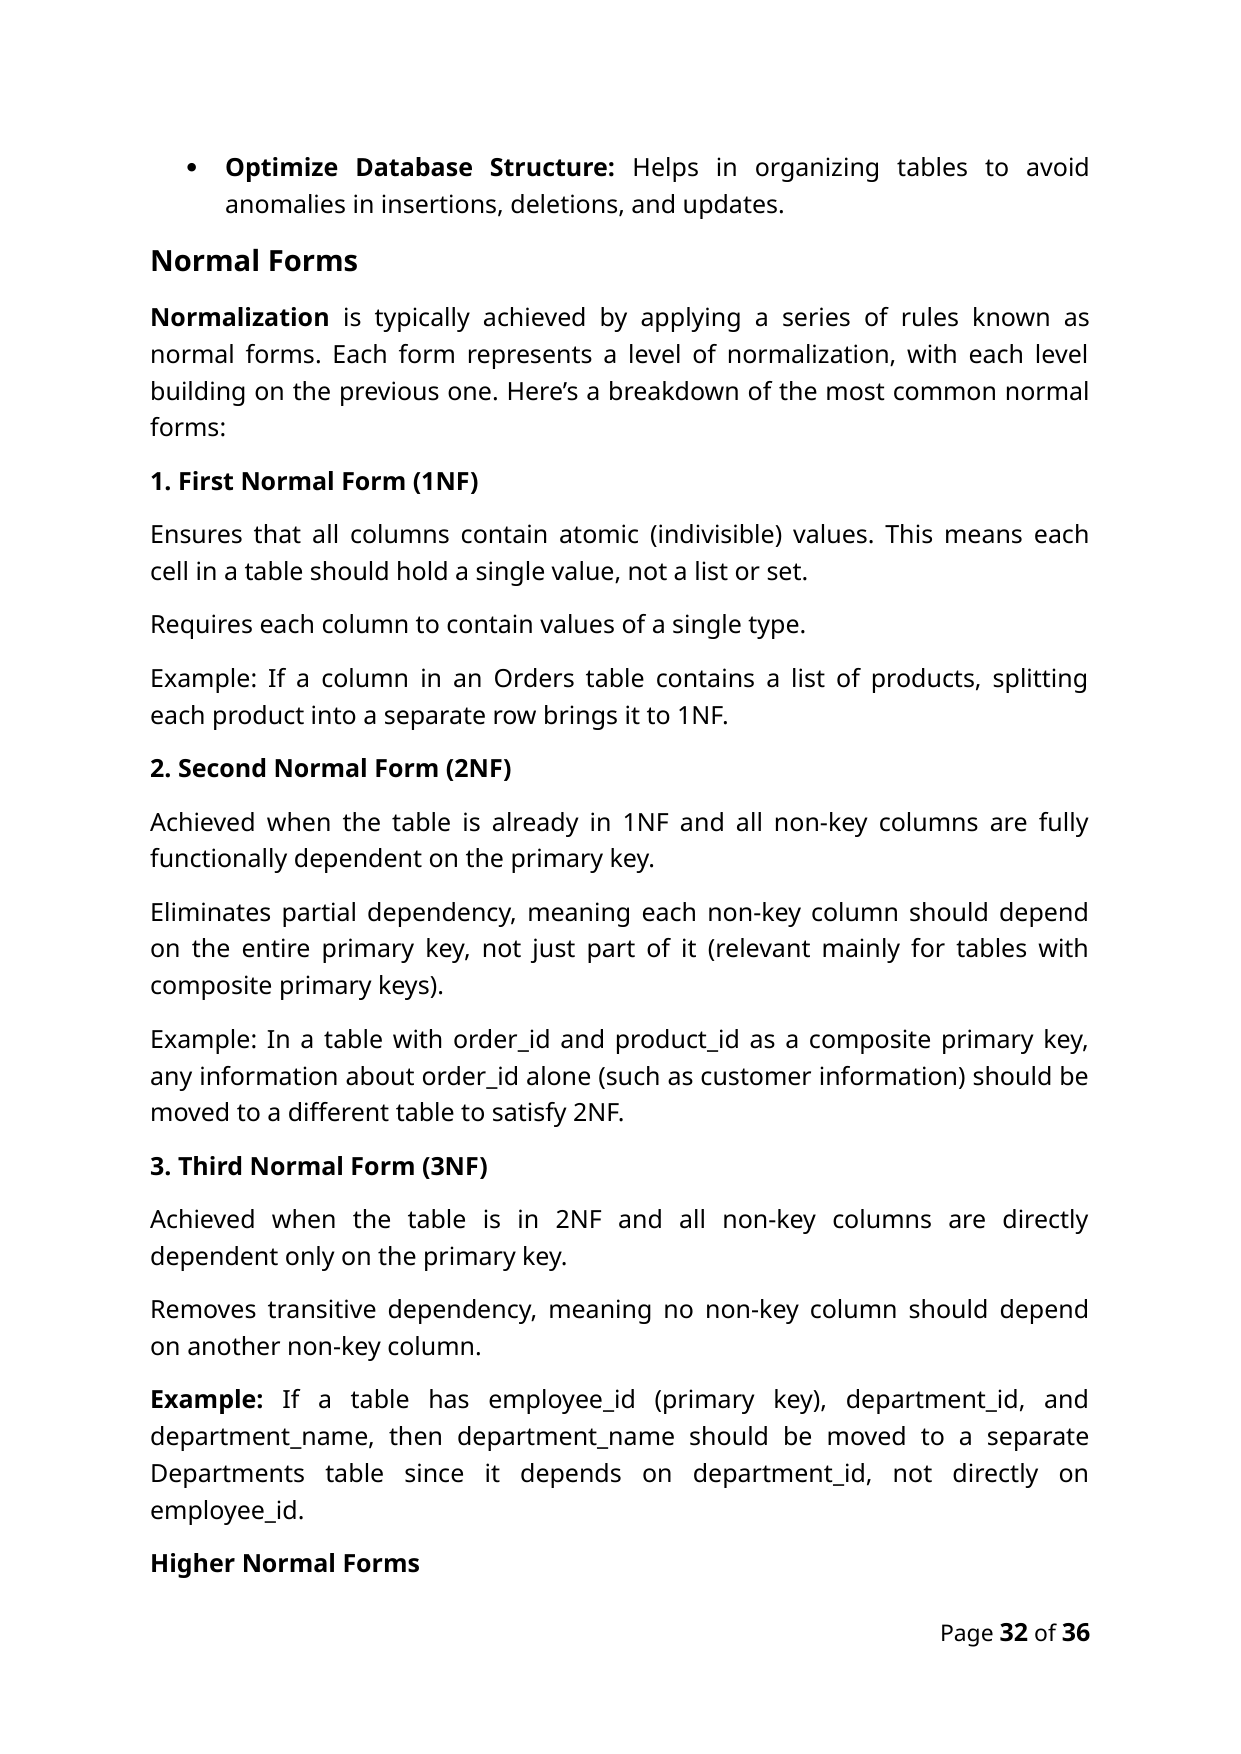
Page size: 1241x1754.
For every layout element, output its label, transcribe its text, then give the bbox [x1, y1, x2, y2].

text Higher Normal Forms [150, 1546, 1090, 1580]
text Eliminates partial dependency, meaning each non-key column should depend on the entire primary key, not just part of it (relevant mainly for tables with composite primary keys). [150, 894, 1090, 1002]
text Example: In a table with order_id and product_id as a composite primary key, any information about order_id alone (such as customer information) should be moved to a different table to satisfy 2NF. [150, 1021, 1090, 1129]
text Removes transitive dependency, meaning no non-key column should depend on another non-key column. [150, 1292, 1090, 1363]
text 2. Second Normal Form (2NF) [150, 751, 1090, 785]
text Example: If a table has employee_id (primary key), department_id, and department_name, then department_name should be moved to a separate Departments table since it depends on department_id, not directly on employee_id. [150, 1382, 1090, 1527]
text Requires each column to contain values of a single type. [150, 607, 1090, 641]
text Example: If a column in an Orders table contains a list of products, splitting each product into a separate row brings it to 1NF. [150, 661, 1090, 731]
text Achieved when the table is already in 1NF and all non-key columns are fully functionally dependent on the primary key. [150, 804, 1090, 875]
text Normal Forms [150, 240, 1090, 280]
list Optimize Database Structure: Helps in organizing tables to avoid anomalies in insertions, deletions, and updates. [187, 150, 1090, 221]
text 3. Third Normal Form (3NF) [150, 1148, 1090, 1182]
text 1. First Normal Form (1NF) [150, 463, 1090, 497]
text Normalization is typically achieved by applying a series of rules known as normal forms. Each form represents a level of normalization, with each level building on the previous one. Here’s a breakdown of the most common normal forms: [150, 300, 1090, 444]
text Ensures that all columns contain atomic (indivisible) values. This means each cell in a table should hold a single value, not a list or set. [150, 517, 1090, 588]
text Achieved when the table is in 2NF and all non-key columns are directly dependent only on the primary key. [150, 1202, 1090, 1273]
